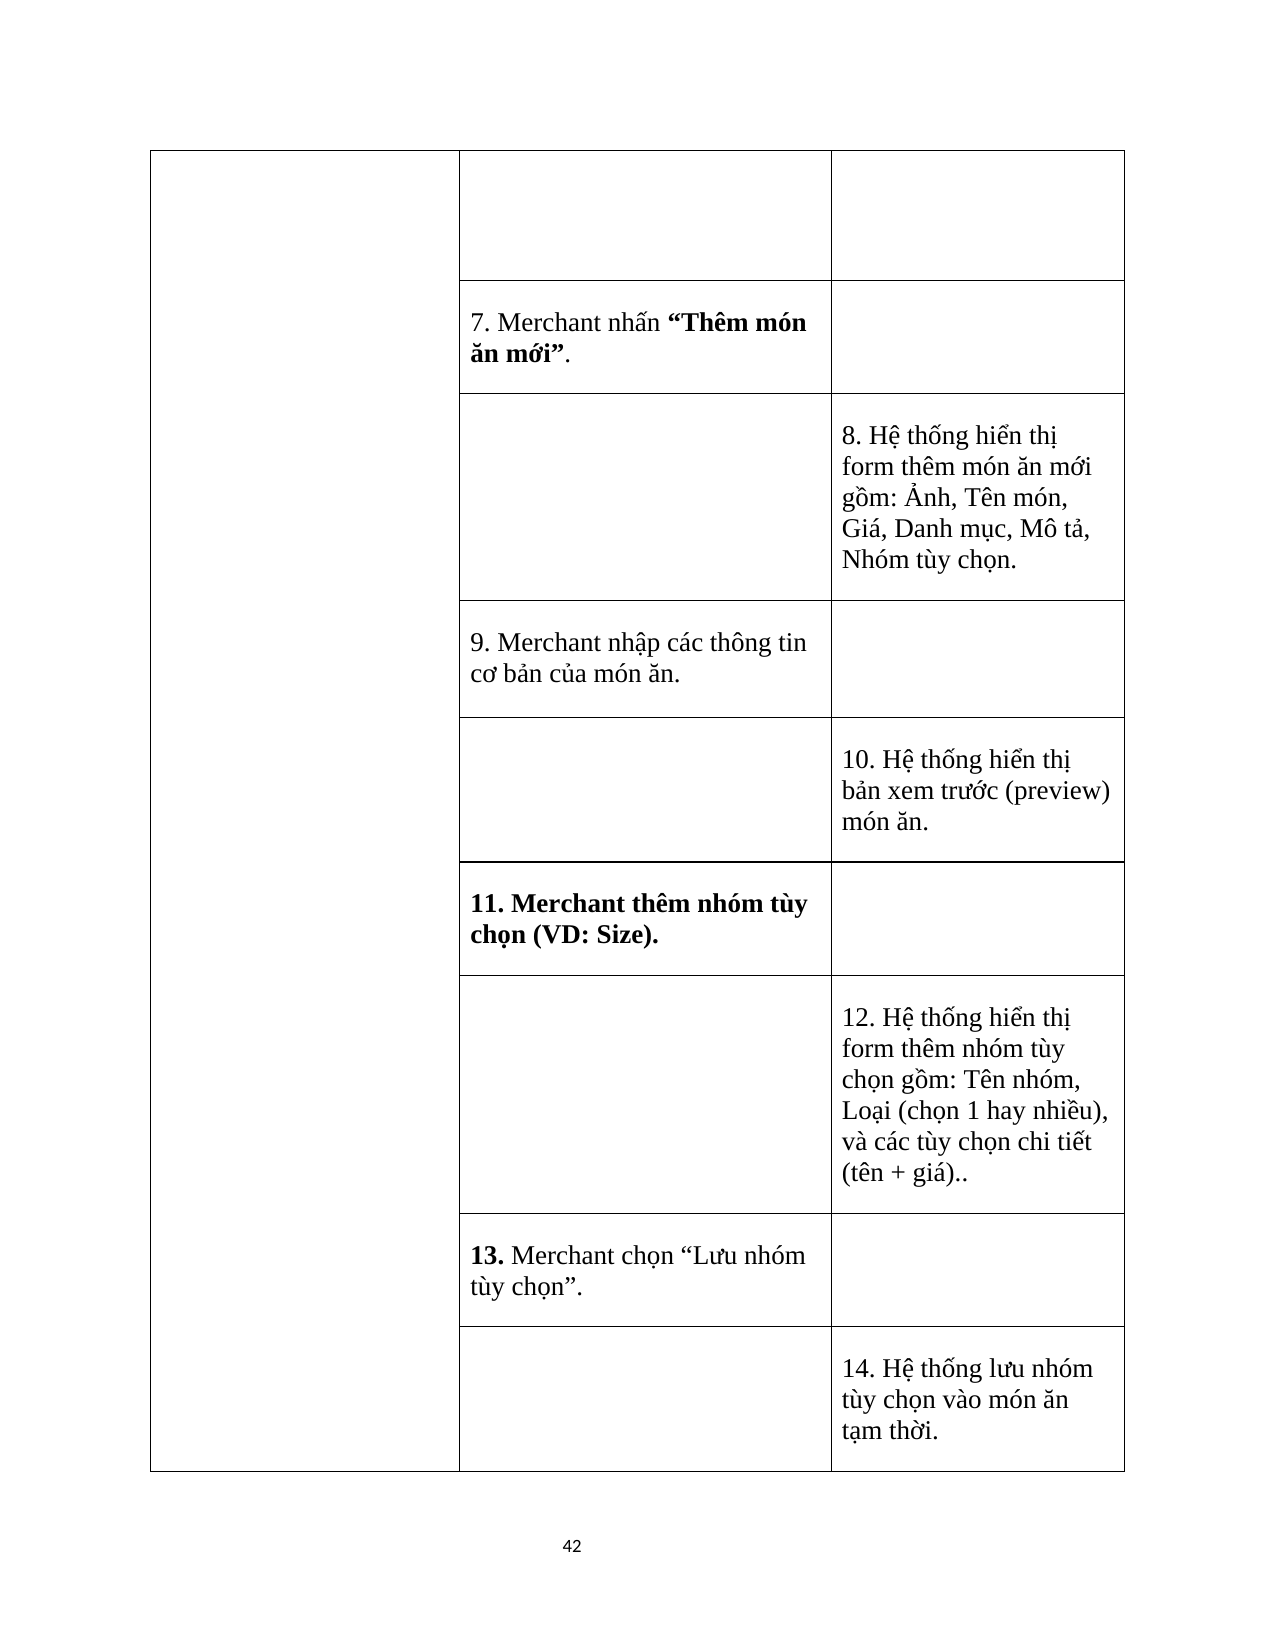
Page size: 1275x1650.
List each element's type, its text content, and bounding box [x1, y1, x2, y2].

table_cell 10. Hệ thống hiển thị bản xem trước (preview) món ăn. [832, 718, 1124, 861]
table_cell 7. Merchant nhấn “Thêm món ăn mới”. [460, 281, 831, 393]
table_cell 13. Merchant chọn “Lưu nhóm tùy chọn”. [460, 1214, 831, 1326]
table_cell [460, 976, 831, 1213]
table_cell [832, 281, 1124, 393]
table_cell 8. Hệ thống hiển thị form thêm món ăn mới gồm: Ảnh, Tên món, Giá, Danh mục, Mô tả, Nhóm tùy chọn. [832, 394, 1124, 600]
table_cell [460, 394, 831, 600]
table_cell [832, 601, 1124, 717]
table_cell 12. Hệ thống hiển thị form thêm nhóm tùy chọn gồm: Tên nhóm, Loại (chọn 1 hay nhiều), và các tùy chọn chi tiết (tên + giá).. [832, 976, 1124, 1213]
table_cell 9. Merchant nhập các thông tin cơ bản của món ăn. [460, 601, 831, 717]
table_cell 14. Hệ thống lưu nhóm tùy chọn vào món ăn tạm thời. [832, 1327, 1124, 1471]
table_cell [460, 718, 831, 861]
table_cell 11. Merchant thêm nhóm tùy chọn (VD: Size). [460, 863, 831, 975]
table_cell [832, 151, 1124, 280]
table_cell [460, 151, 831, 280]
table_cell [832, 1214, 1124, 1326]
table_cell [460, 1327, 831, 1471]
table_cell [832, 863, 1124, 975]
